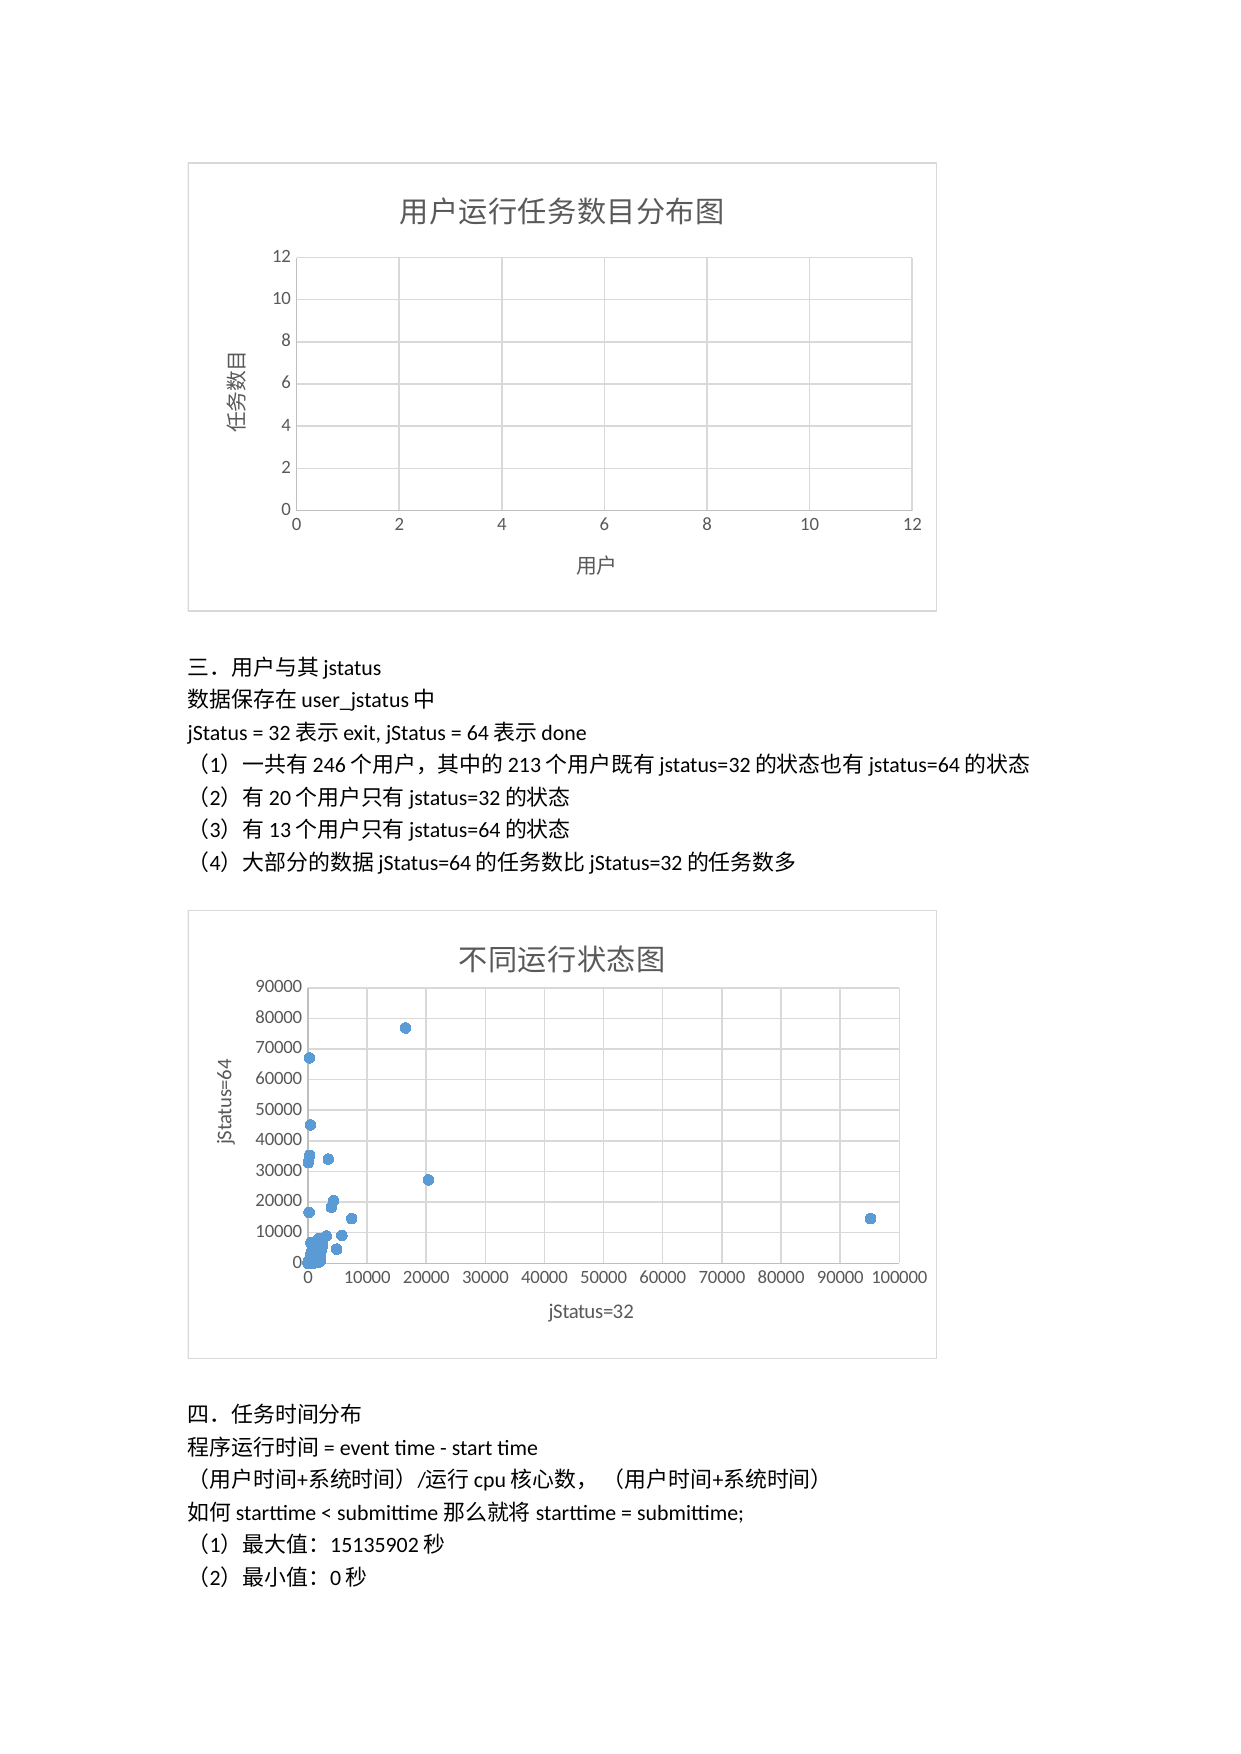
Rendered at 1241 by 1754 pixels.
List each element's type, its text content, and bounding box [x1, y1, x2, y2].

list 任务时间分布 [187, 1397, 1053, 1429]
list 最小值：0秒 [187, 1559, 1053, 1592]
list 有13个用户只有jstatus=64的状态 [187, 812, 1053, 844]
list 一共有246个用户，其中的213个用户既有jstatus=32的状态也有jstatus=64的状态 [187, 747, 1053, 779]
list 数据保存在user_jstatus中 [187, 682, 1053, 714]
list 大部分的数据jStatus=64的任务数比jStatus=32的任务数多 [187, 844, 1053, 877]
list 最大值：15135902秒 [187, 1527, 1053, 1559]
list 如何starttime < submittime 那么就将 starttime = submittime; [187, 1494, 1053, 1527]
list 有20个用户只有jstatus=32的状态 [187, 779, 1053, 812]
list （用户时间+系统时间）/运行cpu核心数， （用户时间+系统时间） [187, 1462, 1053, 1494]
list jStatus = 32表示exit, jStatus = 64表示done [187, 714, 1053, 747]
list 程序运行时间 = event time - start time [187, 1429, 1053, 1462]
list 用户与其jstatus [187, 649, 1053, 682]
